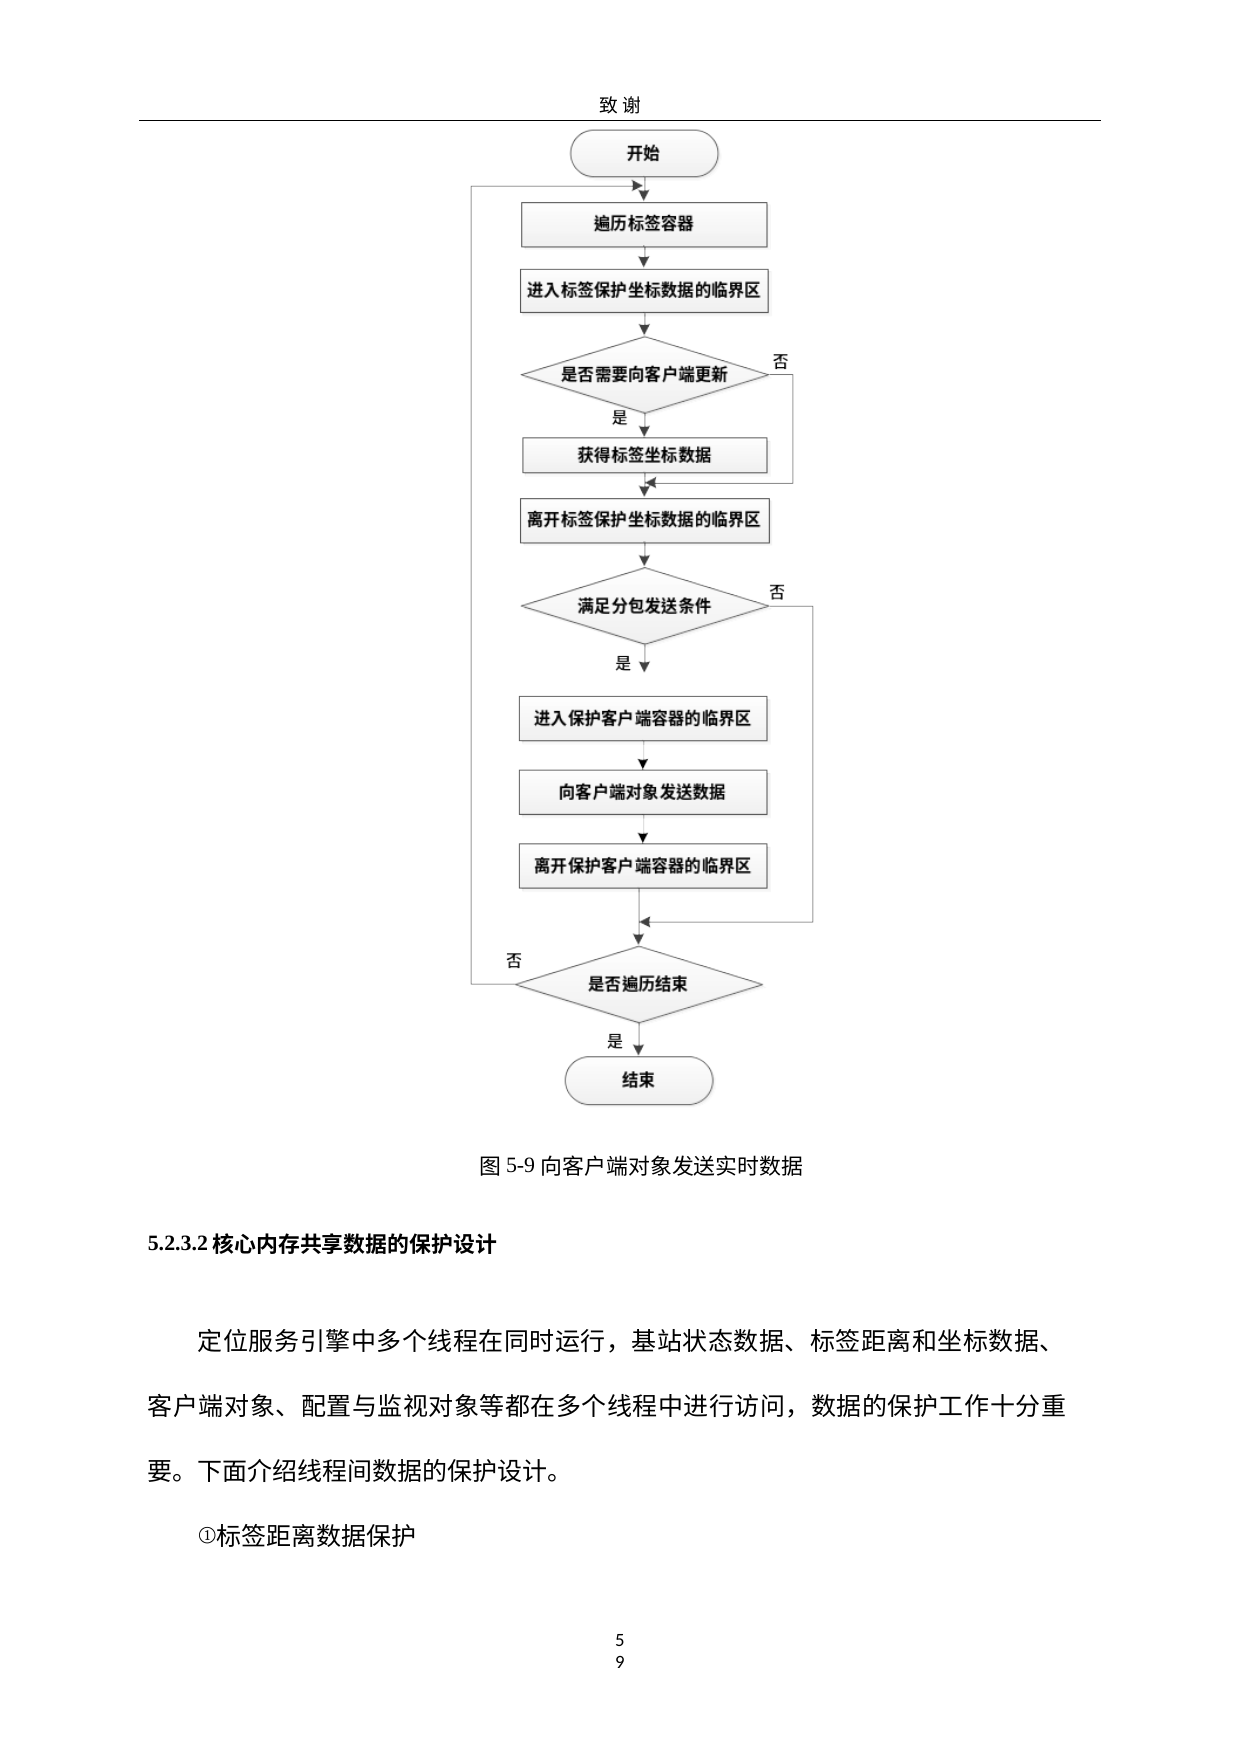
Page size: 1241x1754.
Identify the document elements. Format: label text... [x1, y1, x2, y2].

text ①标签距离数据保护 [148, 1502, 1068, 1567]
text 图5-9 向客户端对象发送实时数据 [173, 1149, 1068, 1181]
text 定位服务引擎中多个线程在同时运行，基站状态数据、标签距离和坐标数据、客户端对象、配置与监视对象等都在多个线程中进行访问，数据的保护工作十分重要。下面介绍线程间数据的保护设计。 [148, 1307, 1068, 1502]
subtitle 5.2.3.2核心内存共享数据的保护设计 [148, 1226, 1093, 1259]
